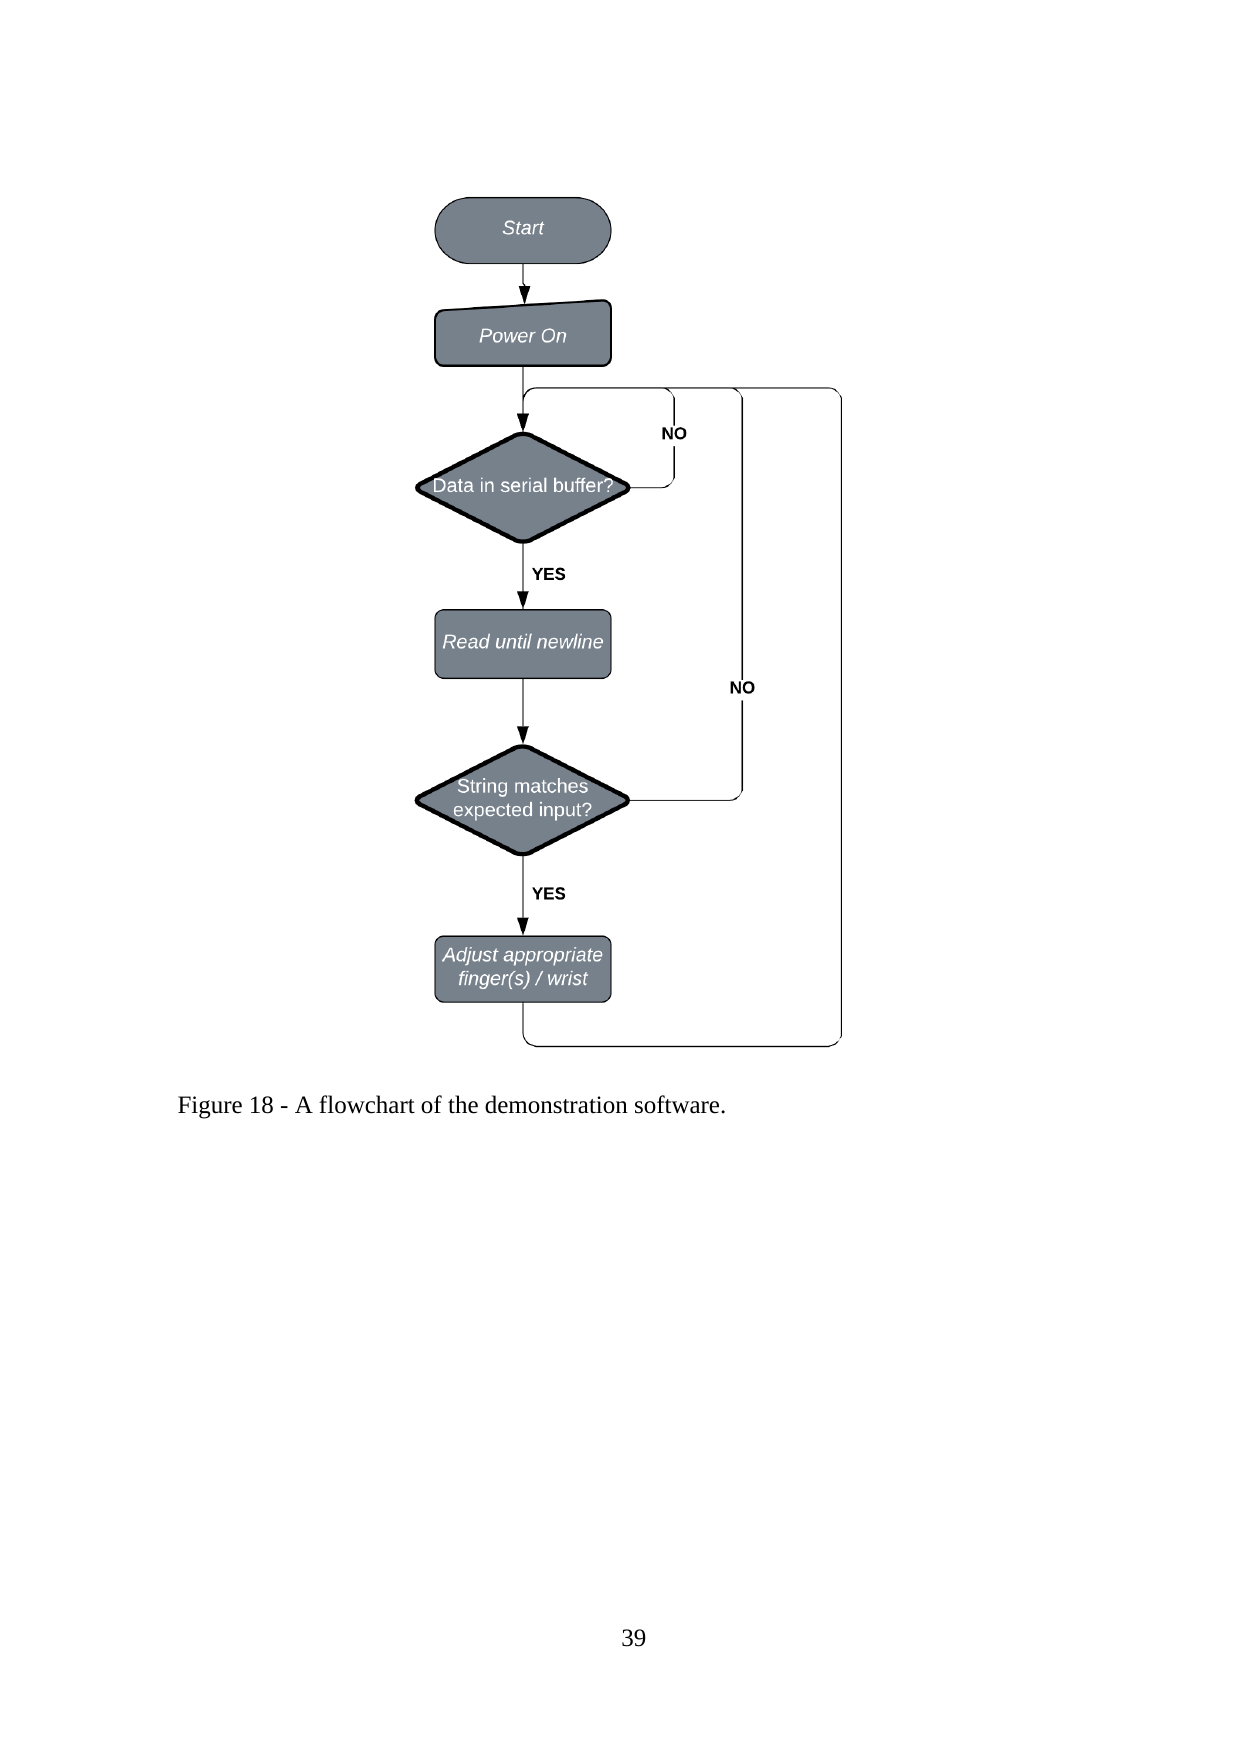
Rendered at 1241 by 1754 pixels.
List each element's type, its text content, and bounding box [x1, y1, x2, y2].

picture [396, 177, 871, 1091]
